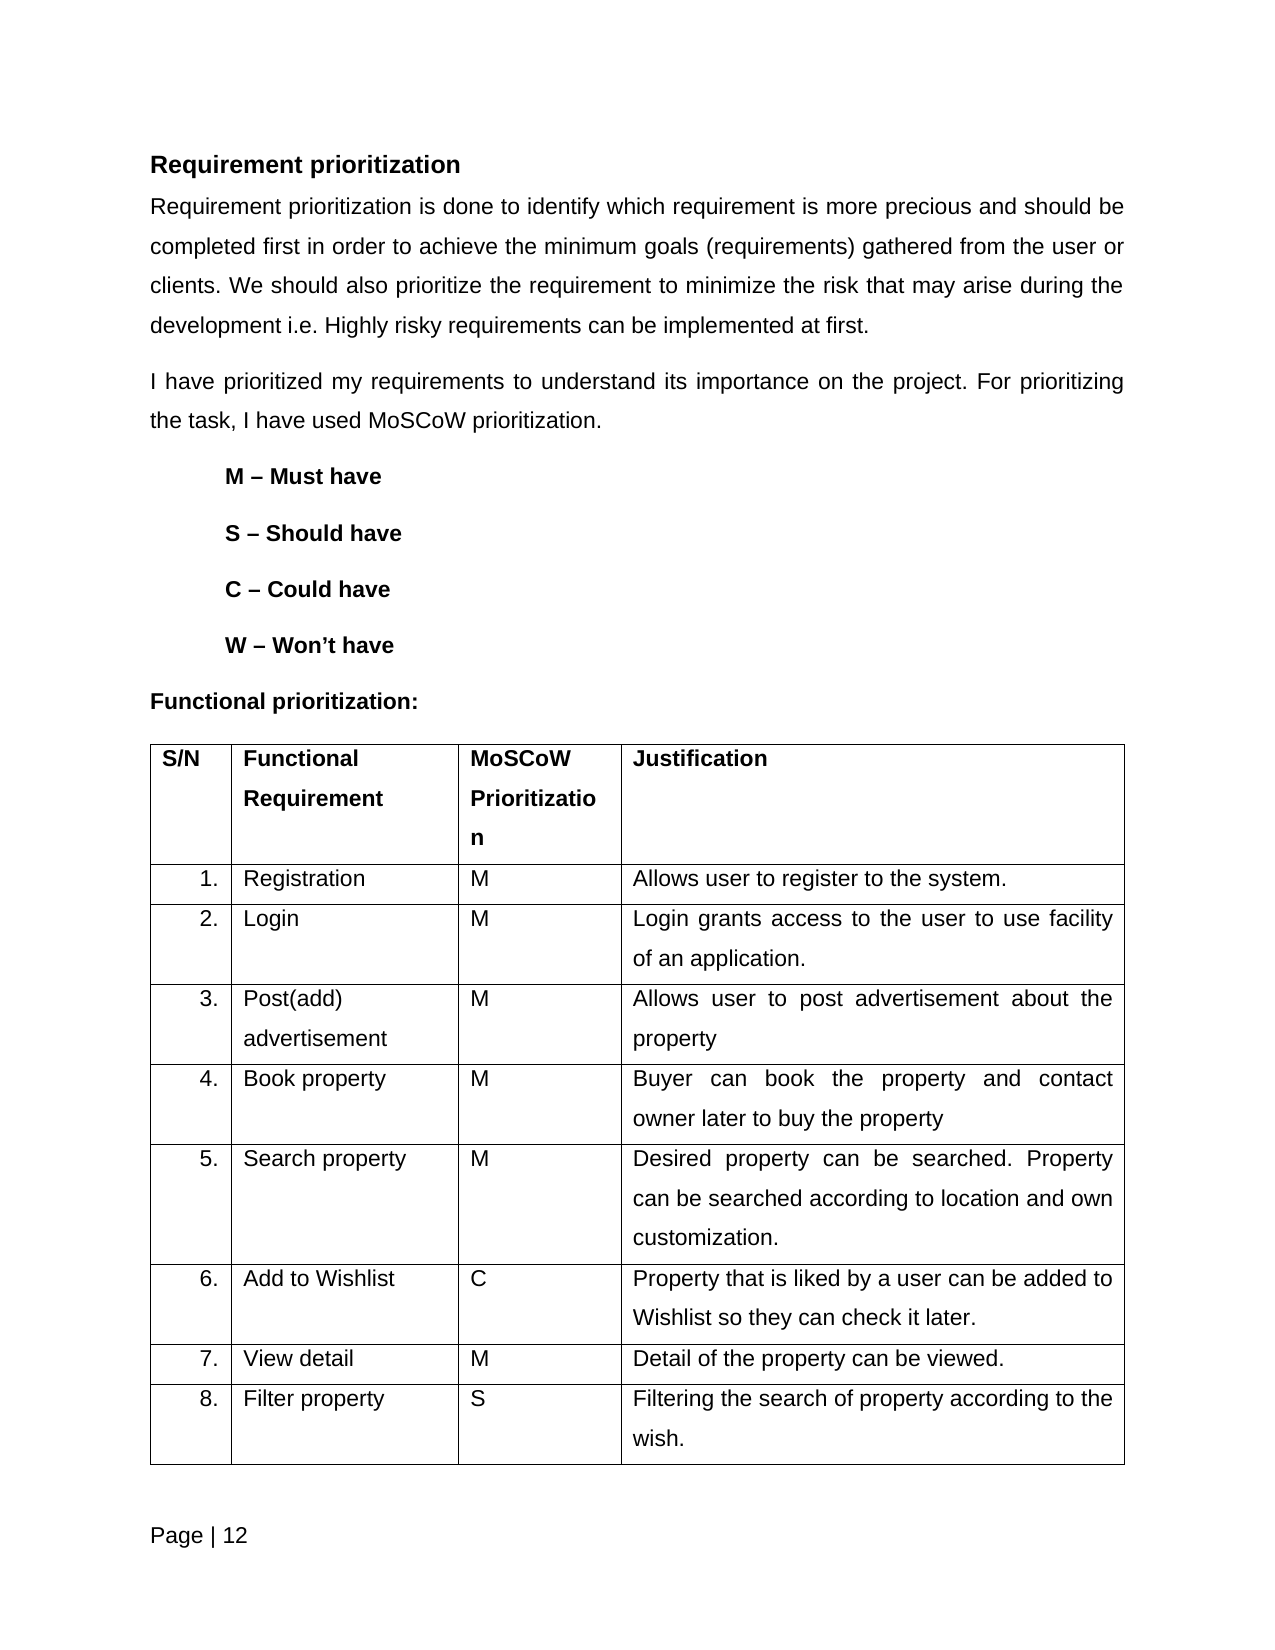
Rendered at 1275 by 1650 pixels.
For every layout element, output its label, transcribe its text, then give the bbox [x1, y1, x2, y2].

table_cell Book property [232, 1065, 458, 1144]
table_cell Registration [232, 865, 458, 904]
table_cell [151, 1265, 231, 1343]
table_cell M [459, 1145, 621, 1263]
table_header S/N [151, 745, 231, 863]
table_cell Filter property [232, 1385, 458, 1464]
table_cell Search property [232, 1145, 458, 1263]
table_header Functional Requirement [232, 745, 458, 863]
table_cell [151, 1385, 231, 1464]
text Requirement prioritization is done to identify which requirement is more precious and should be completed first in order to achieve the minimum goals (requirements) gathered from the user or clients. We should also prioritize the requirement to minimize the risk that may arise during the development i.e. Highly risky requirements can be implemented at first. [150, 193, 1125, 338]
table_cell Desired property can be searched. Property can be searched according to location and own customization. [622, 1145, 1124, 1263]
table_cell S [459, 1385, 621, 1464]
table_cell [151, 1345, 231, 1384]
table_cell [151, 985, 231, 1064]
table_cell Filtering the search of property according to the wish. [622, 1385, 1124, 1464]
subtitle Requirement prioritization [150, 150, 1125, 179]
text S – Should have [225, 519, 1125, 546]
text C – Could have [225, 576, 1125, 602]
table_cell Detail of the property can be viewed. [622, 1345, 1124, 1384]
table_cell Allows user to register to the system. [622, 865, 1124, 904]
table_cell Login [232, 905, 458, 984]
table_header Justification [622, 745, 1124, 863]
table_cell M [459, 905, 621, 984]
table_cell Add to Wishlist [232, 1265, 458, 1343]
table_cell [151, 865, 231, 904]
table_cell [151, 1145, 231, 1263]
table_cell C [459, 1265, 621, 1343]
table_cell [151, 1065, 231, 1144]
table_cell M [459, 1345, 621, 1384]
table_cell Login grants access to the user to use facility of an application. [622, 905, 1124, 984]
table_cell [151, 905, 231, 984]
table_cell View detail [232, 1345, 458, 1384]
text W – Won’t have [225, 632, 1125, 658]
text M – Must have [225, 463, 1125, 490]
table_cell Allows user to post advertisement about the property [622, 985, 1124, 1064]
table_cell Post(add) advertisement [232, 985, 458, 1064]
table_cell Property that is liked by a user can be added to Wishlist so they can check it later. [622, 1265, 1124, 1343]
table_cell M [459, 1065, 621, 1144]
text Functional prioritization: [150, 688, 1125, 714]
table_cell M [459, 865, 621, 904]
table_header MoSCoW Prioritization [459, 745, 621, 863]
table_cell Buyer can book the property and contact owner later to buy the property [622, 1065, 1124, 1144]
table_cell M [459, 985, 621, 1064]
text I have prioritized my requirements to understand its importance on the project. For prioritizing the task, I have used MoSCoW prioritization. [150, 368, 1125, 433]
